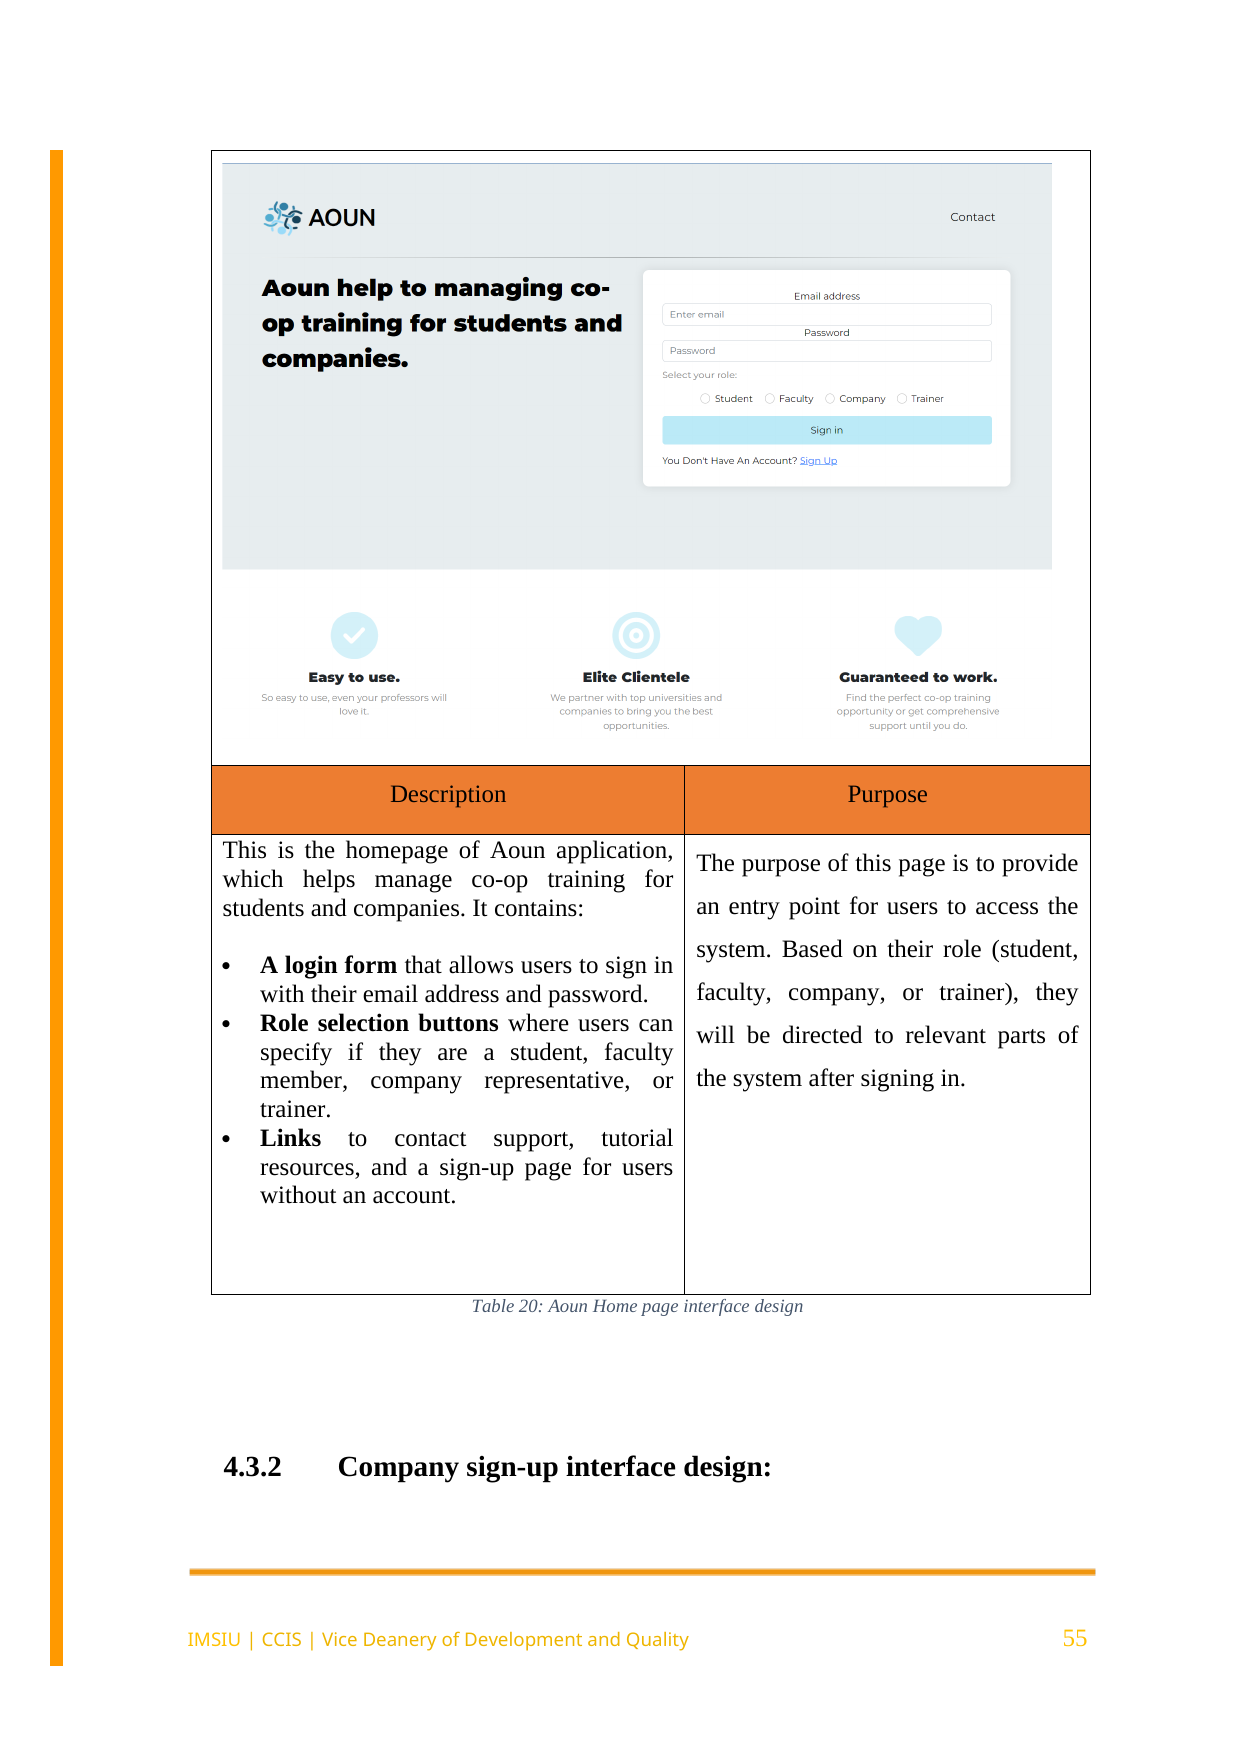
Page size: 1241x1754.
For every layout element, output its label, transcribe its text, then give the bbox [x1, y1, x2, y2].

table_cell The purpose of this page is to provide an entry point for users to access the system. Based on their role (student, faculty, company, or trainer), they will be directed to relevant parts of the system after signing in. [685, 835, 1090, 1294]
table_cell Description [212, 766, 684, 834]
picture [222, 163, 1052, 739]
table_cell This is the homepage of Aoun application, which helps manage co-op training for students and companies. It contains: A login form that allows users to sign in with their email address and password. Role selection buttons where users can specify if they are a student, faculty member, company representative, or trainer. Links to contact support, tutorial resources, and a sign-up page for users without an account. [212, 835, 684, 1294]
table_cell Purpose [685, 766, 1090, 834]
list Company sign-up interface design: [223, 1449, 1090, 1482]
text Table 20: Aoun Home page interface design [186, 1295, 1090, 1317]
table_cell [212, 151, 1090, 765]
picture [187, 1567, 1100, 1576]
